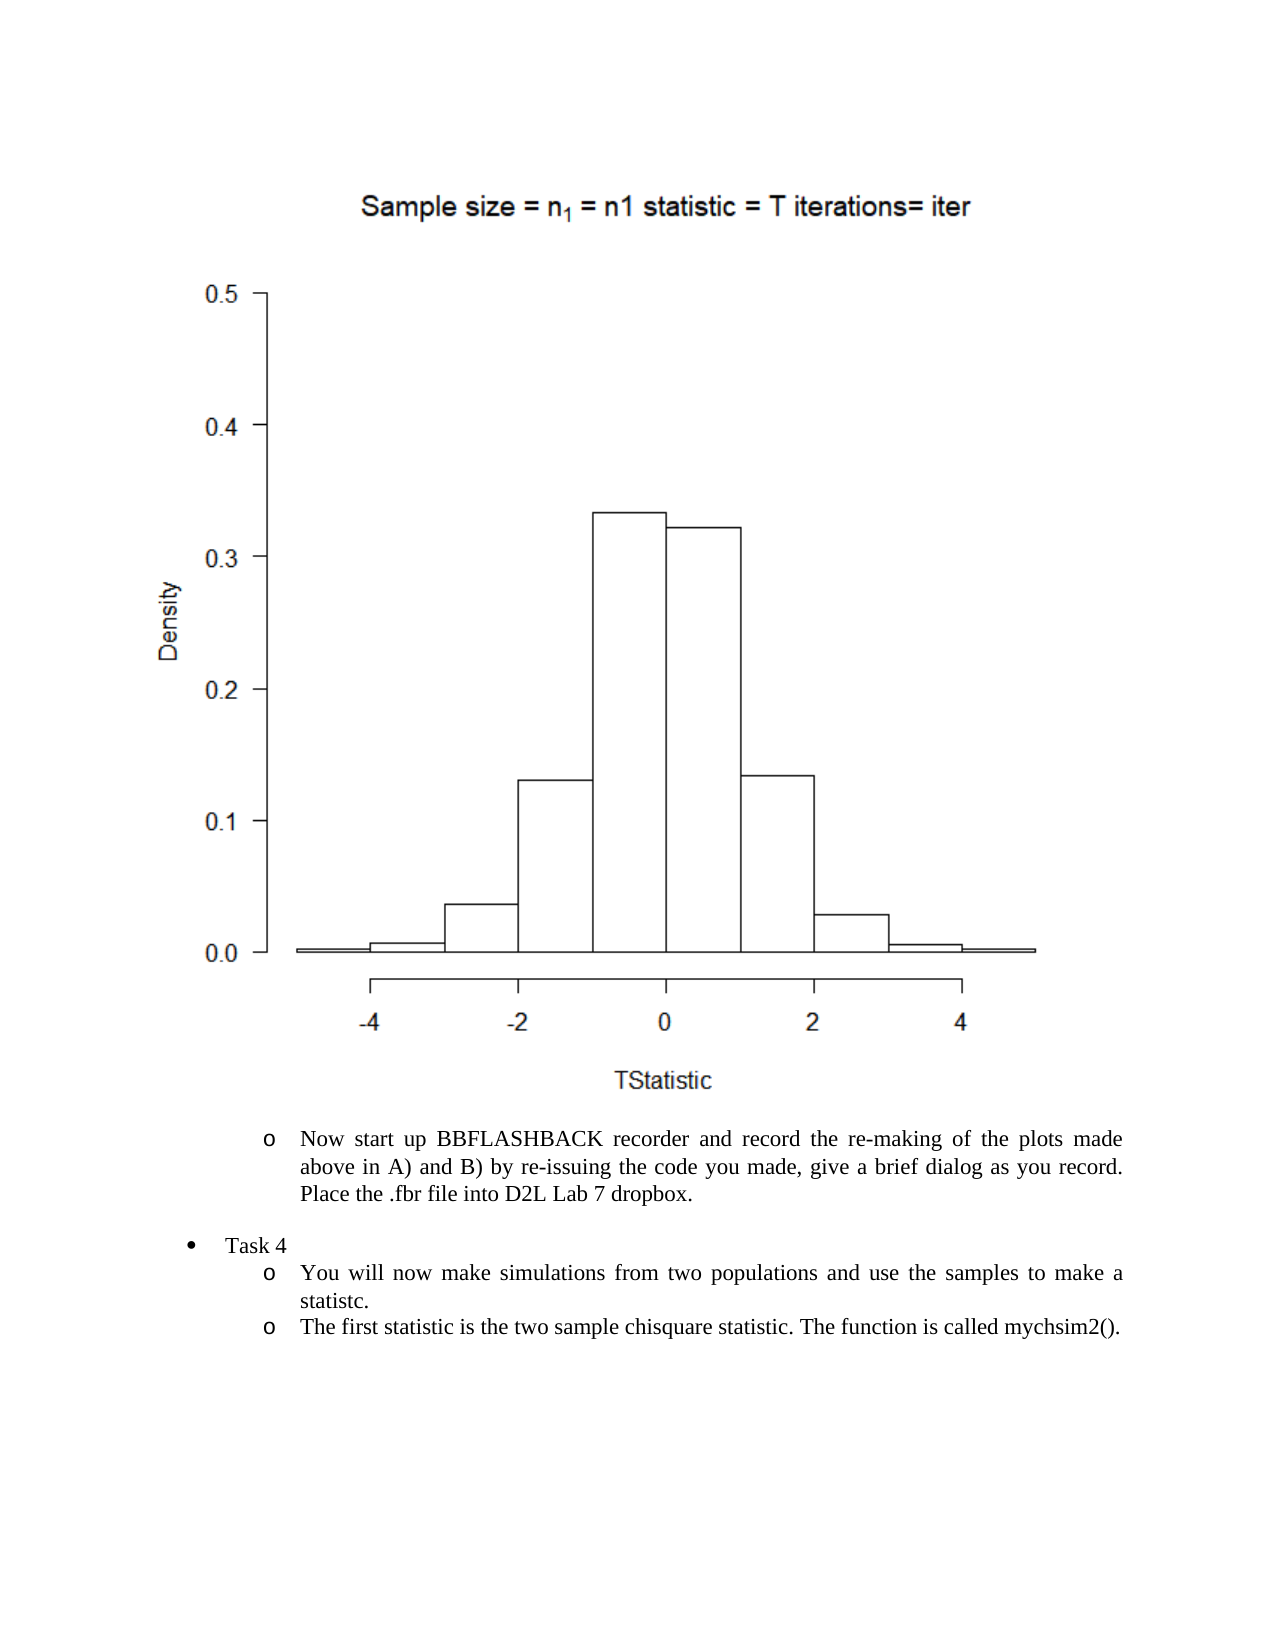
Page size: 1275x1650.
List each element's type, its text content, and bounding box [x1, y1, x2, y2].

list You will now make simulations from two populations and use the samples to make a statistc. [262, 1259, 1125, 1313]
picture [150, 150, 1125, 1125]
list Now start up BBFLASHBACK recorder and record the re-making of the plots made above in A) and B) by re-issuing the code you made, give a brief dialog as you record. Place the .fbr file into D2L Lab 7 dropbox. [262, 1125, 1125, 1206]
list The first statistic is the two sample chisquare statistic. The function is called mychsim2(). [262, 1313, 1125, 1341]
list Task 4 [187, 1232, 1125, 1259]
